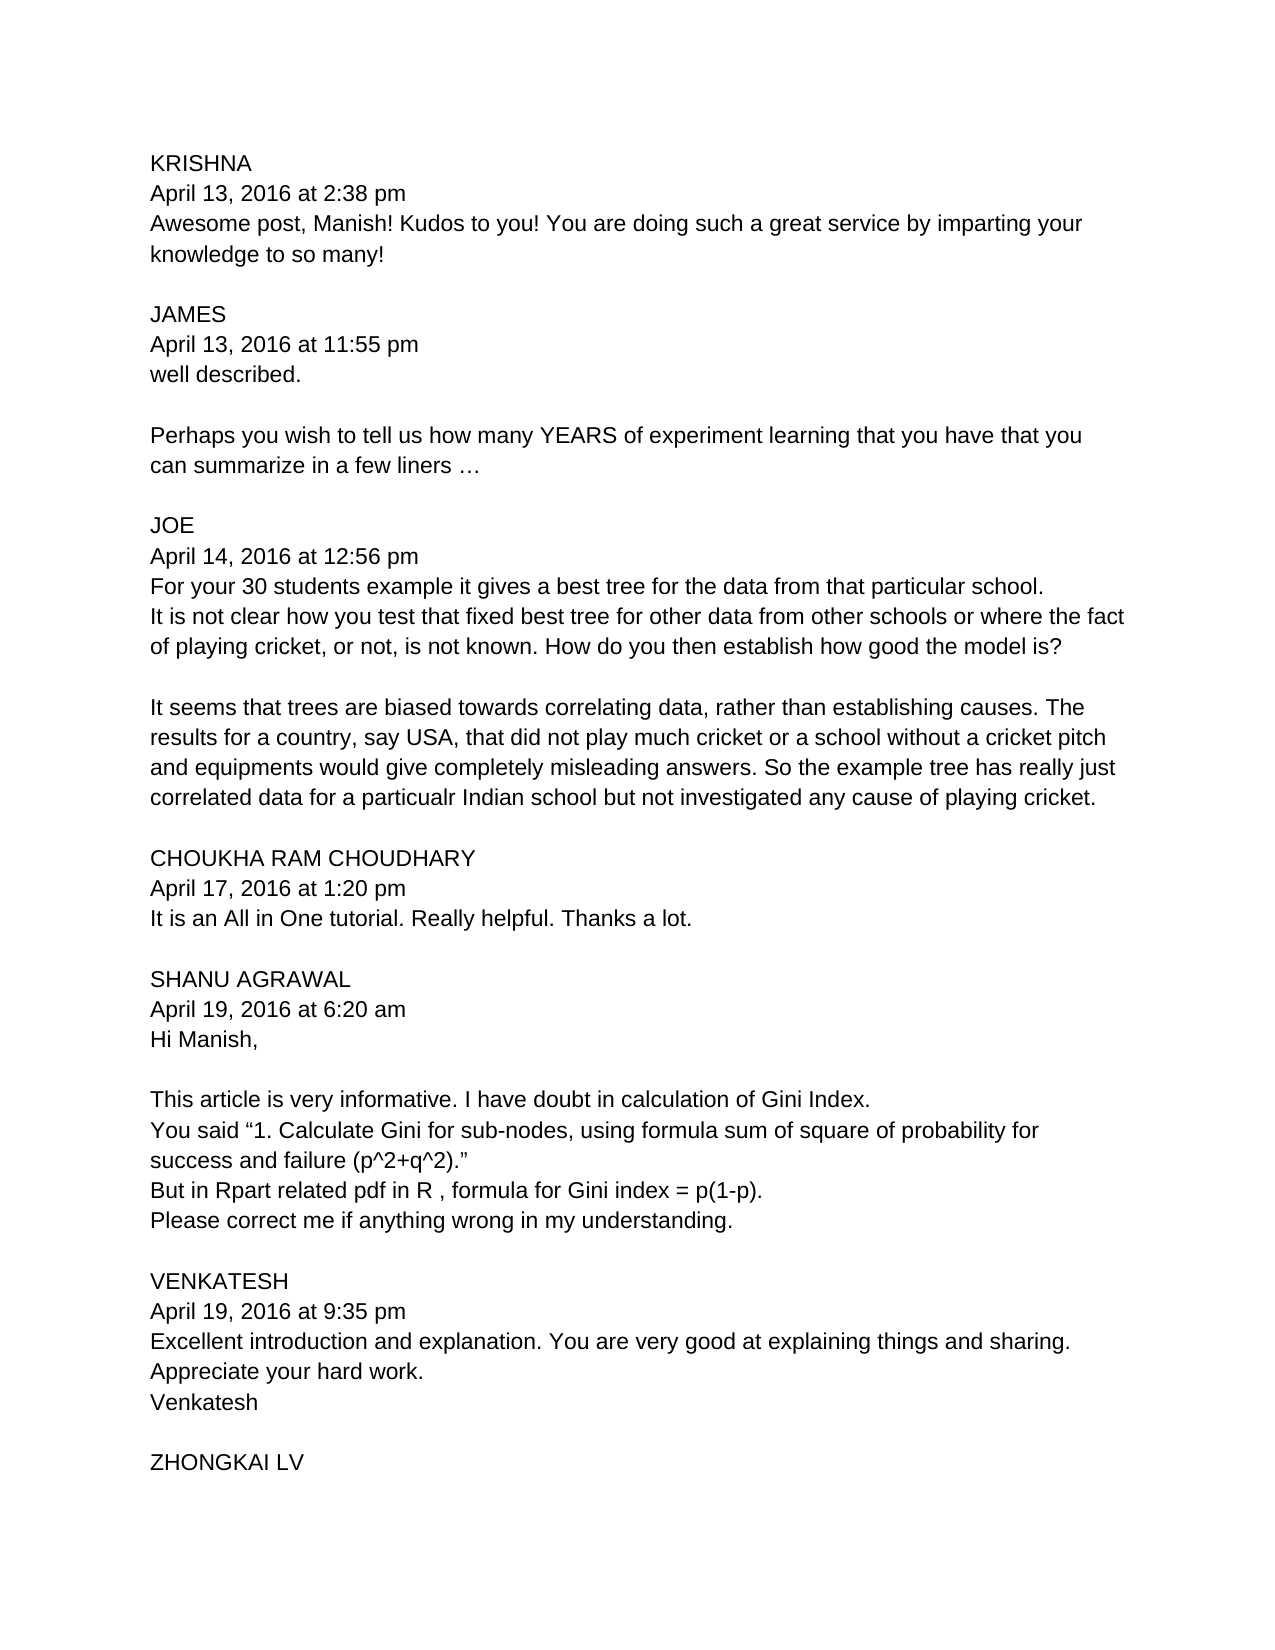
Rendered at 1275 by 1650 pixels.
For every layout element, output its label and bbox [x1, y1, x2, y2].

text [150, 150, 1125, 1475]
